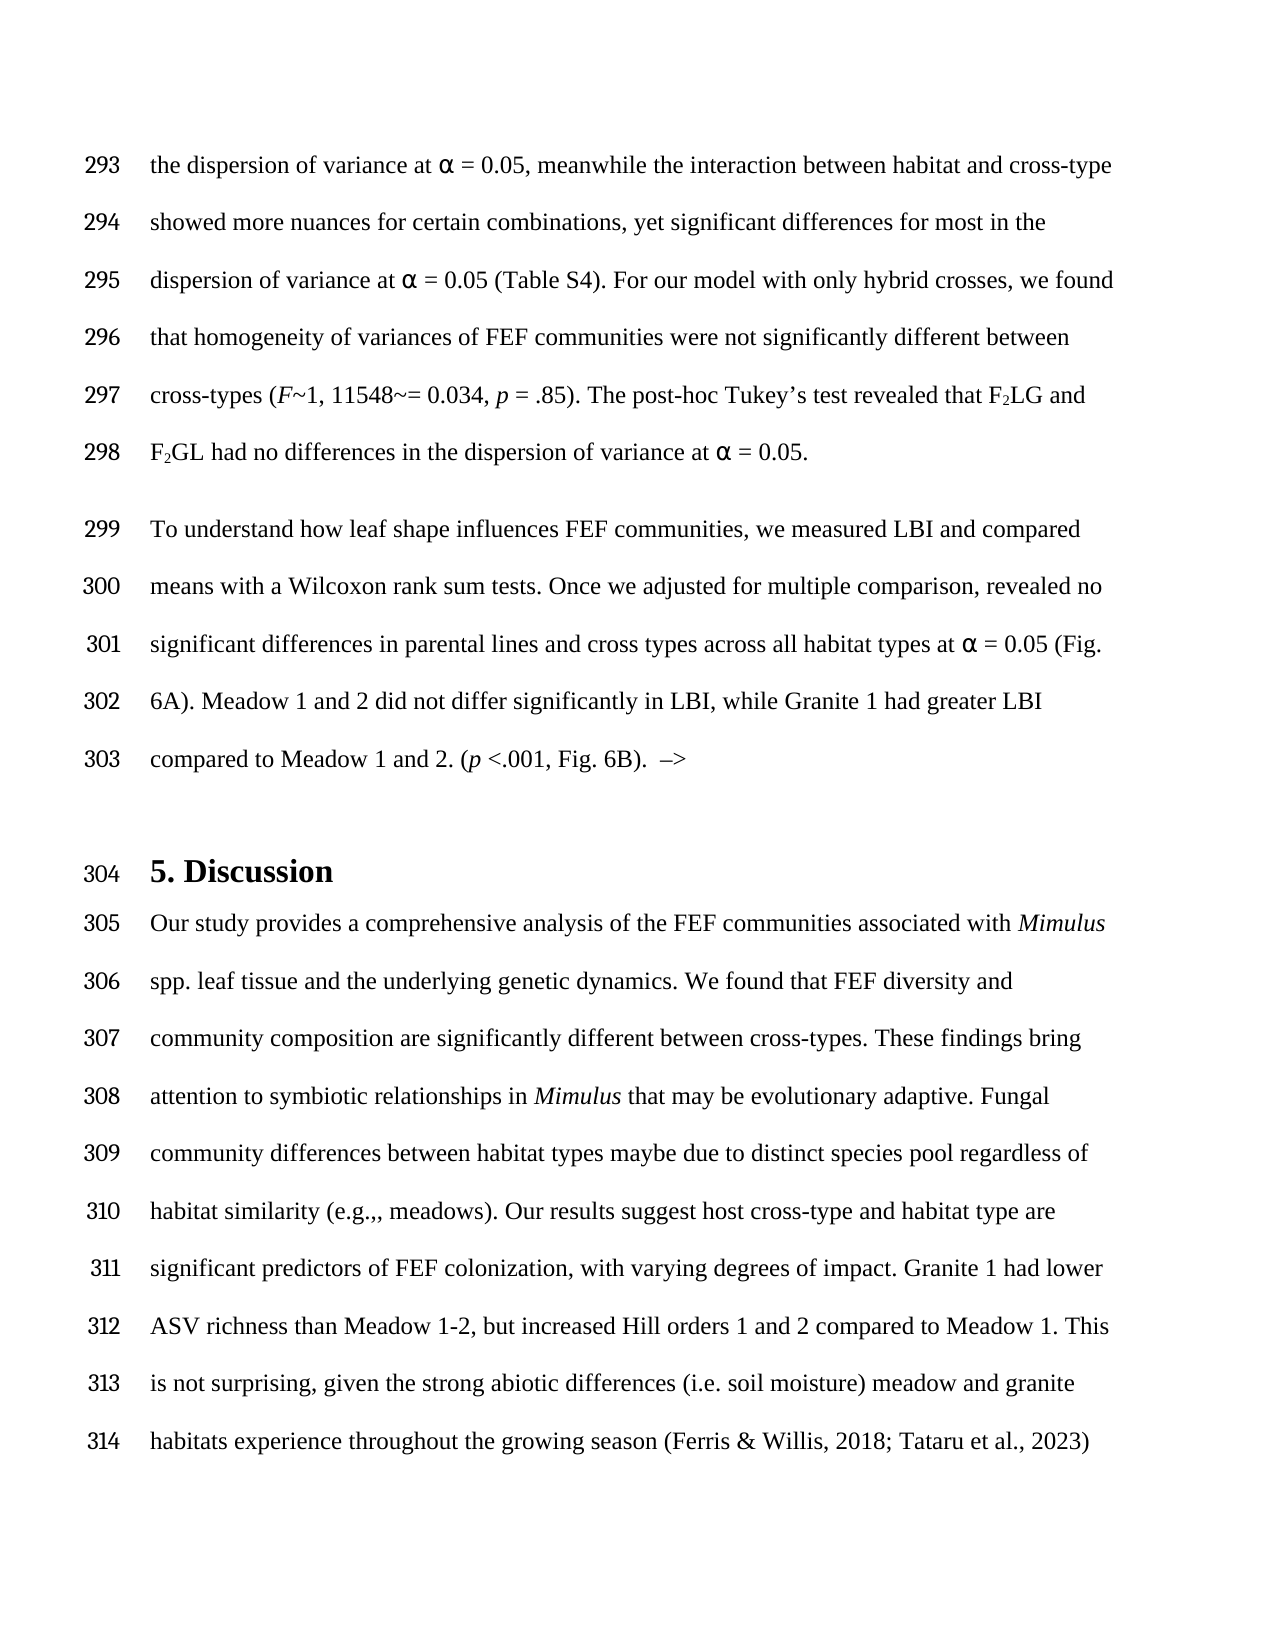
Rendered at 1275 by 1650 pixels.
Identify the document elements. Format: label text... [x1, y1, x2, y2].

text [150, 150, 1125, 466]
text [150, 908, 1125, 1454]
subtitle 5. Discussion [150, 851, 1125, 889]
text To understand how leaf shape influences FEF communities, we measured LBI and compared means with a Wilcoxon rank sum tests. Once we adjusted for multiple comparison, revealed no significant differences in parental lines and cross types across all habitat types at ⍺ = 0.05 (Fig. 6A). Meadow 1 and 2 did not differ significantly in LBI, while Granite 1 had greater LBI compared to Meadow 1 and 2. (p <.001, Fig. 6B). –> [150, 514, 1125, 772]
